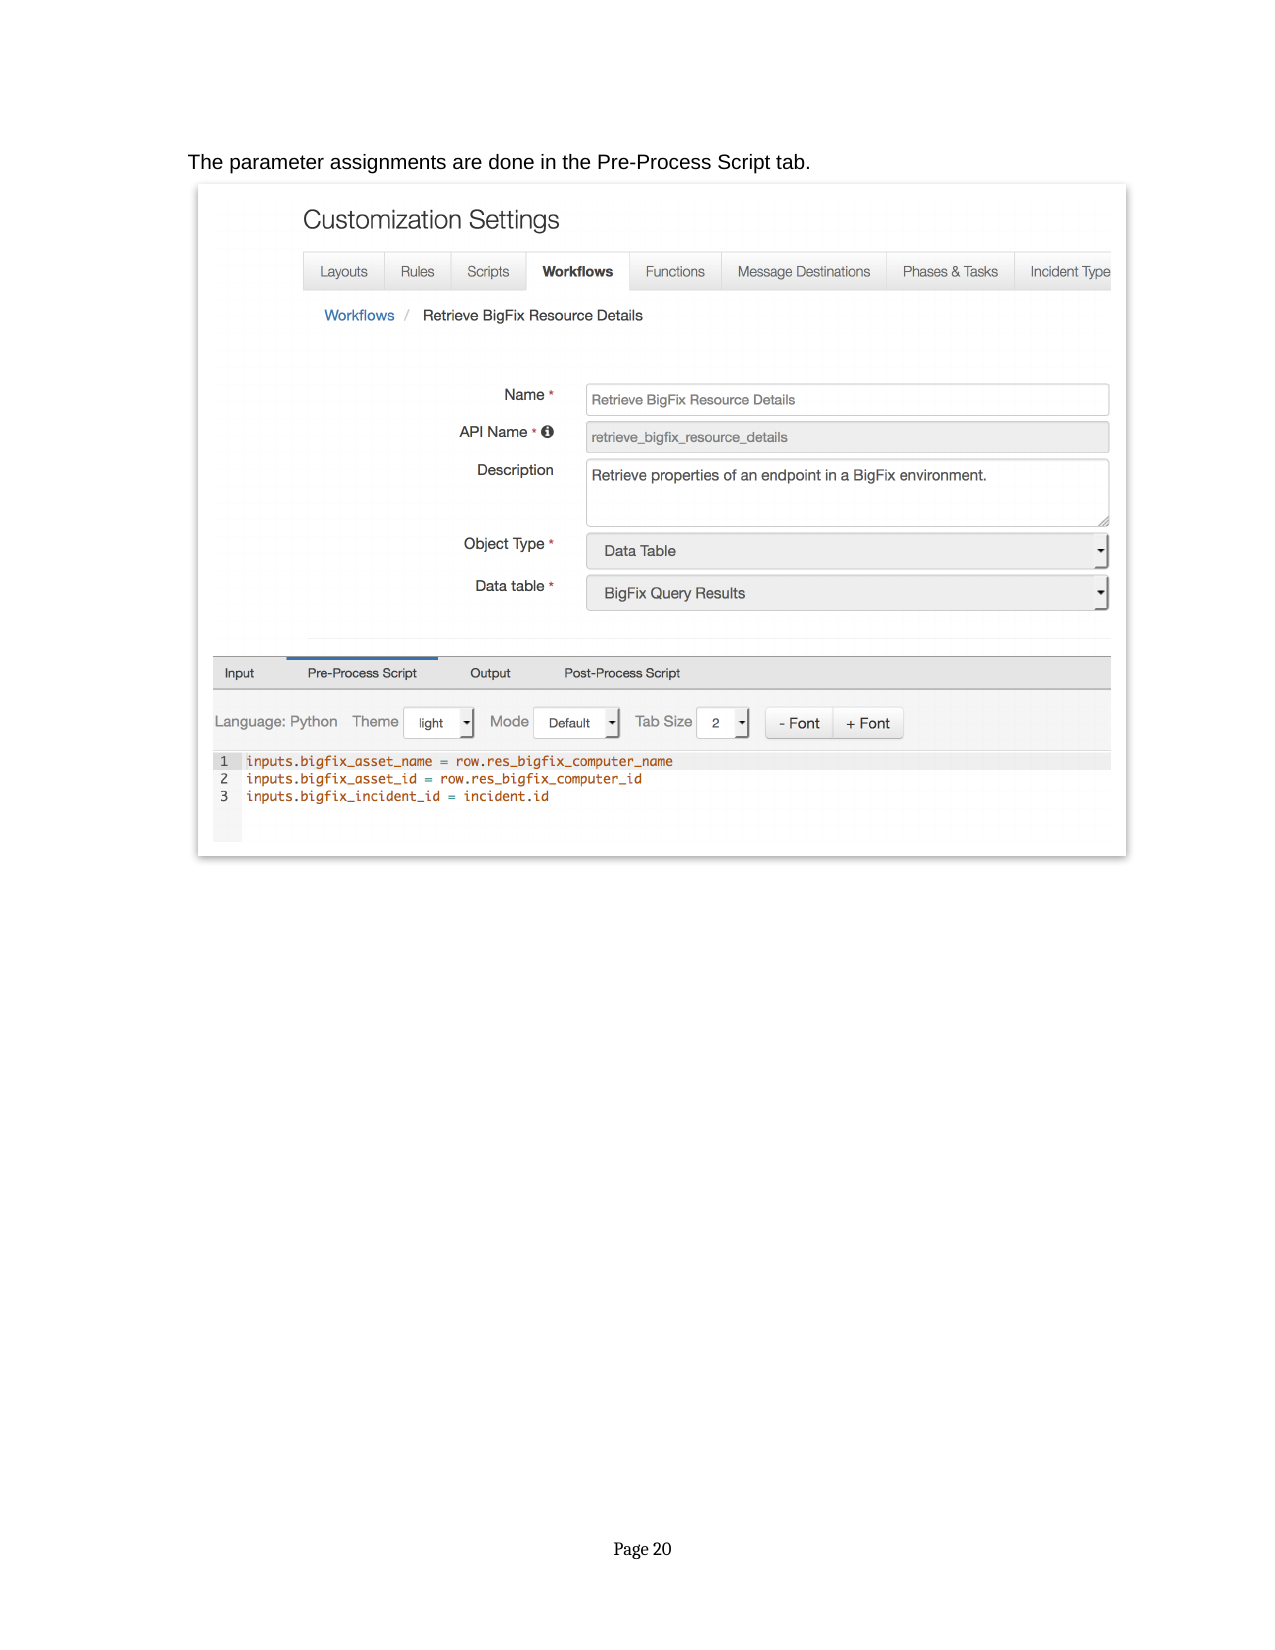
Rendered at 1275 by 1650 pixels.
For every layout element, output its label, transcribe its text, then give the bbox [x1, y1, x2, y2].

picture [213, 199, 1111, 842]
